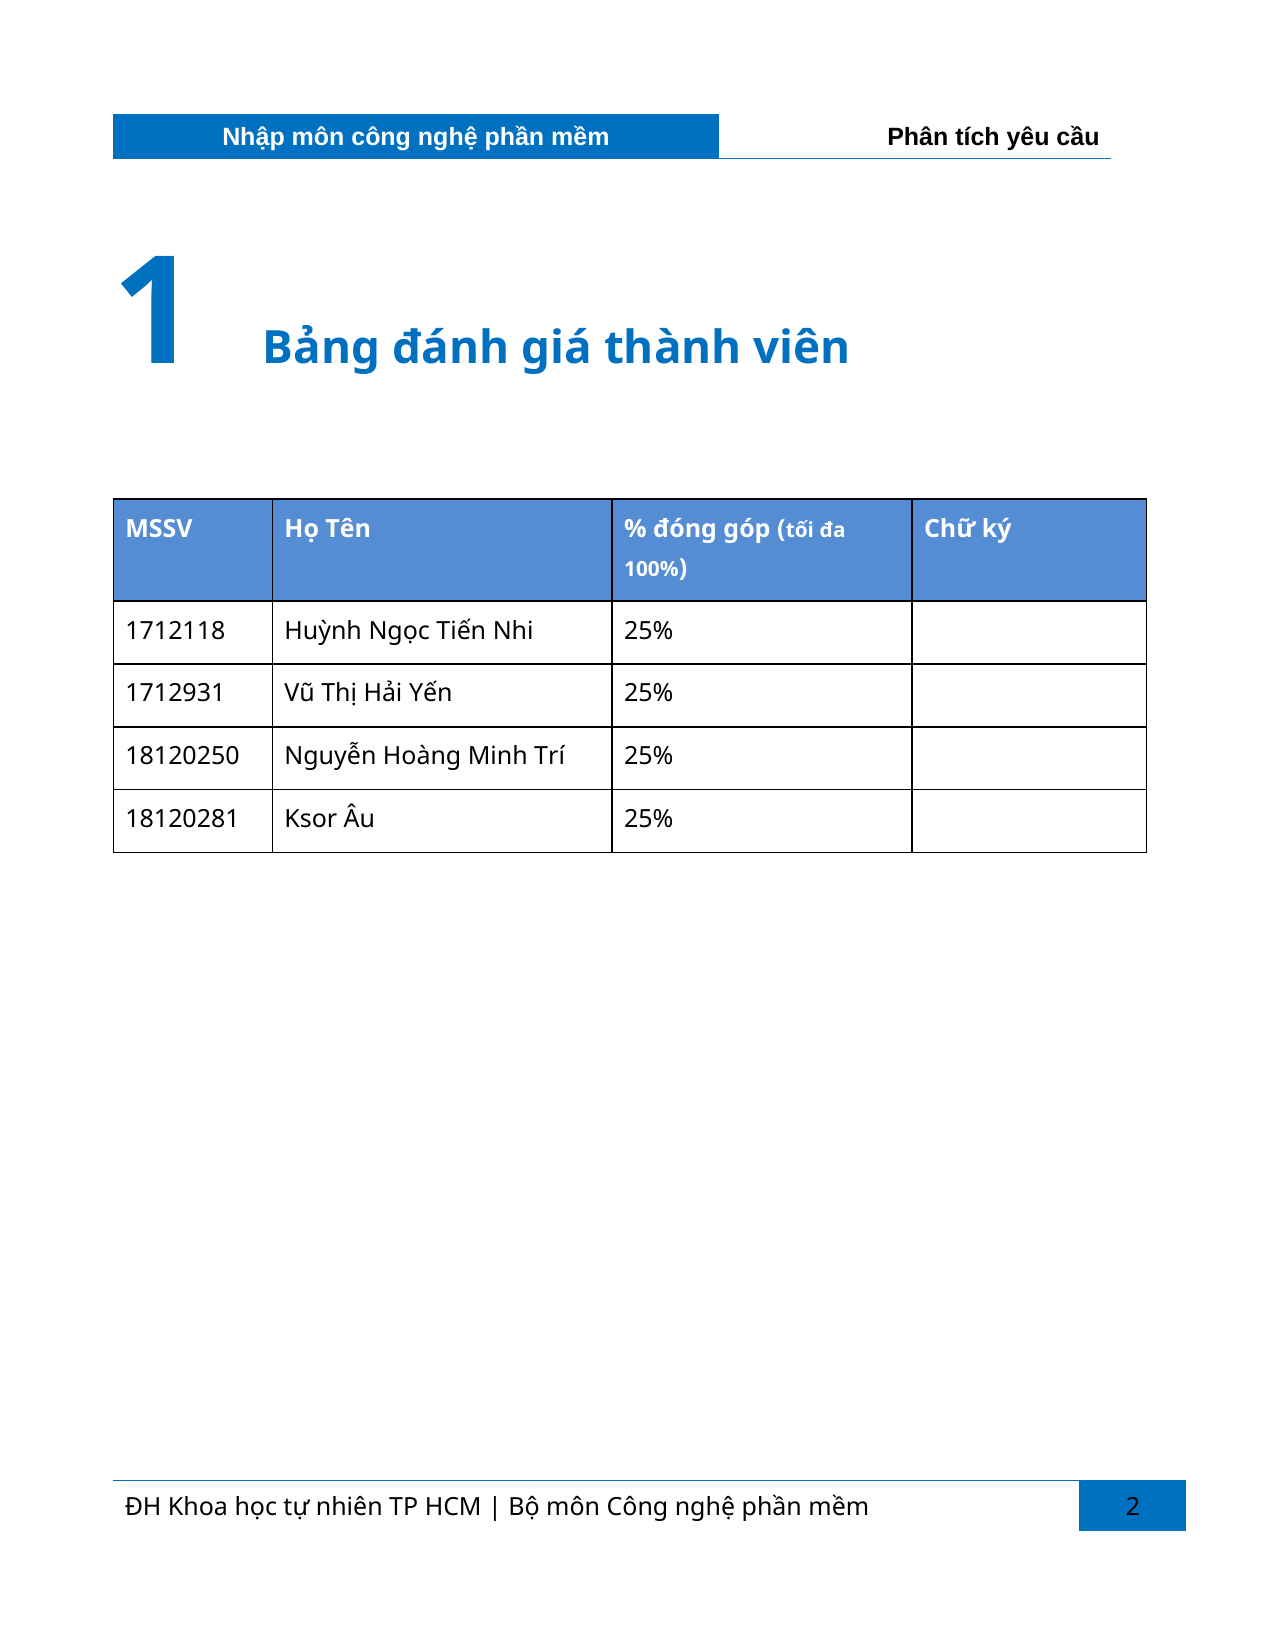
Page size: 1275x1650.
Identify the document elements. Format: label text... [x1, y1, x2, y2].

table_cell Ksor Âu [273, 790, 611, 852]
table_cell 25% [613, 790, 911, 852]
table_cell [913, 602, 1146, 663]
table_header Họ Tên [273, 500, 611, 600]
table_cell [913, 665, 1146, 726]
table_header % đóng góp (tối đa 100%) [613, 500, 911, 600]
table_cell 25% [613, 728, 911, 789]
table_cell 18120281 [114, 790, 272, 852]
table_cell 25% [613, 665, 911, 726]
table_cell 1712931 [114, 665, 272, 726]
table_cell [913, 790, 1146, 852]
table_cell [913, 728, 1146, 789]
table_cell Nguyễn Hoàng Minh Trí [273, 728, 611, 789]
table_cell 25% [613, 602, 911, 663]
table_header Chữ ký [913, 500, 1146, 600]
table_cell Huỳnh Ngọc Tiến Nhi [273, 602, 611, 663]
table_cell 18120250 [114, 728, 272, 789]
table_header MSSV [114, 500, 272, 600]
table_cell Vũ Thị Hải Yến [273, 665, 611, 726]
table_cell 1712118 [114, 602, 272, 663]
subtitle Bảng đánh giá thành viên [112, 203, 1162, 408]
